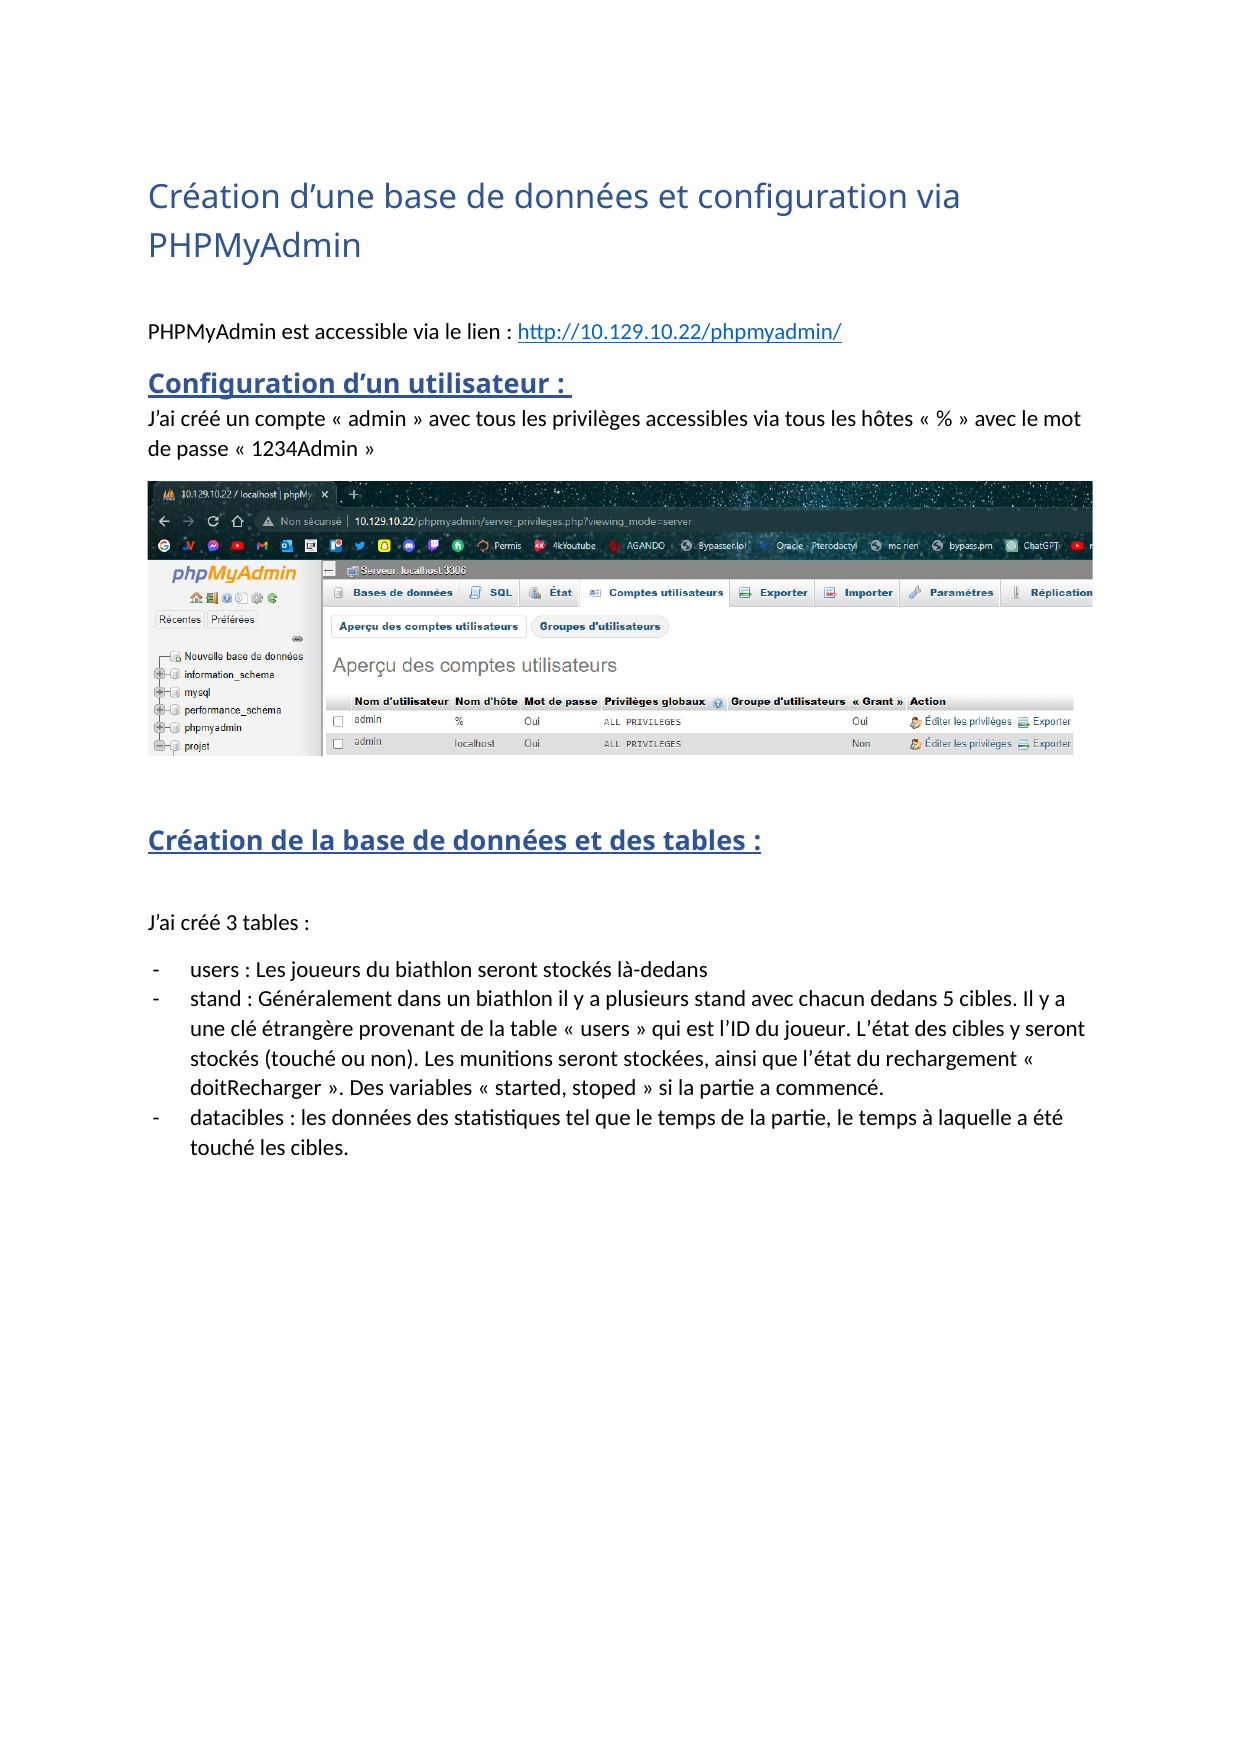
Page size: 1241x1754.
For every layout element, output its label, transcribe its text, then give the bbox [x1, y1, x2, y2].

text J’ai créé 3 tables : [148, 908, 1093, 936]
subtitle Création de la base de données et des tables : [148, 821, 1093, 858]
text J’ai créé un compte « admin » avec tous les privilèges accessibles via tous les hôtes « % » avec le mot de passe « 1234Admin » [148, 404, 1093, 462]
subtitle Création d’une base de données et configuration via PHPMyAdmin [148, 173, 1093, 267]
list users : Les joueurs du biathlon seront stockés là-dedans [152, 955, 1093, 983]
list stand : Généralement dans un biathlon il y a plusieurs stand avec chacun dedans 5 cibles. Il y a une clé étrangère provenant de la table « users » qui est l’ID du joueur. L’état des cibles y seront stockés (touché ou non). Les munitions seront stockées, ainsi que l’état du rechargement « doitRecharger ». Des variables « started, stoped » si la partie a commencé. [152, 984, 1093, 1101]
picture [147, 481, 1093, 756]
list datacibles : les données des statistiques tel que le temps de la partie, le temps à laquelle a été touché les cibles. [152, 1103, 1093, 1161]
text PHPMyAdmin est accessible via le lien : http://10.129.10.22/phpmyadmin/ [148, 317, 1093, 345]
subtitle Configuration d’un utilisateur : [148, 364, 1093, 401]
